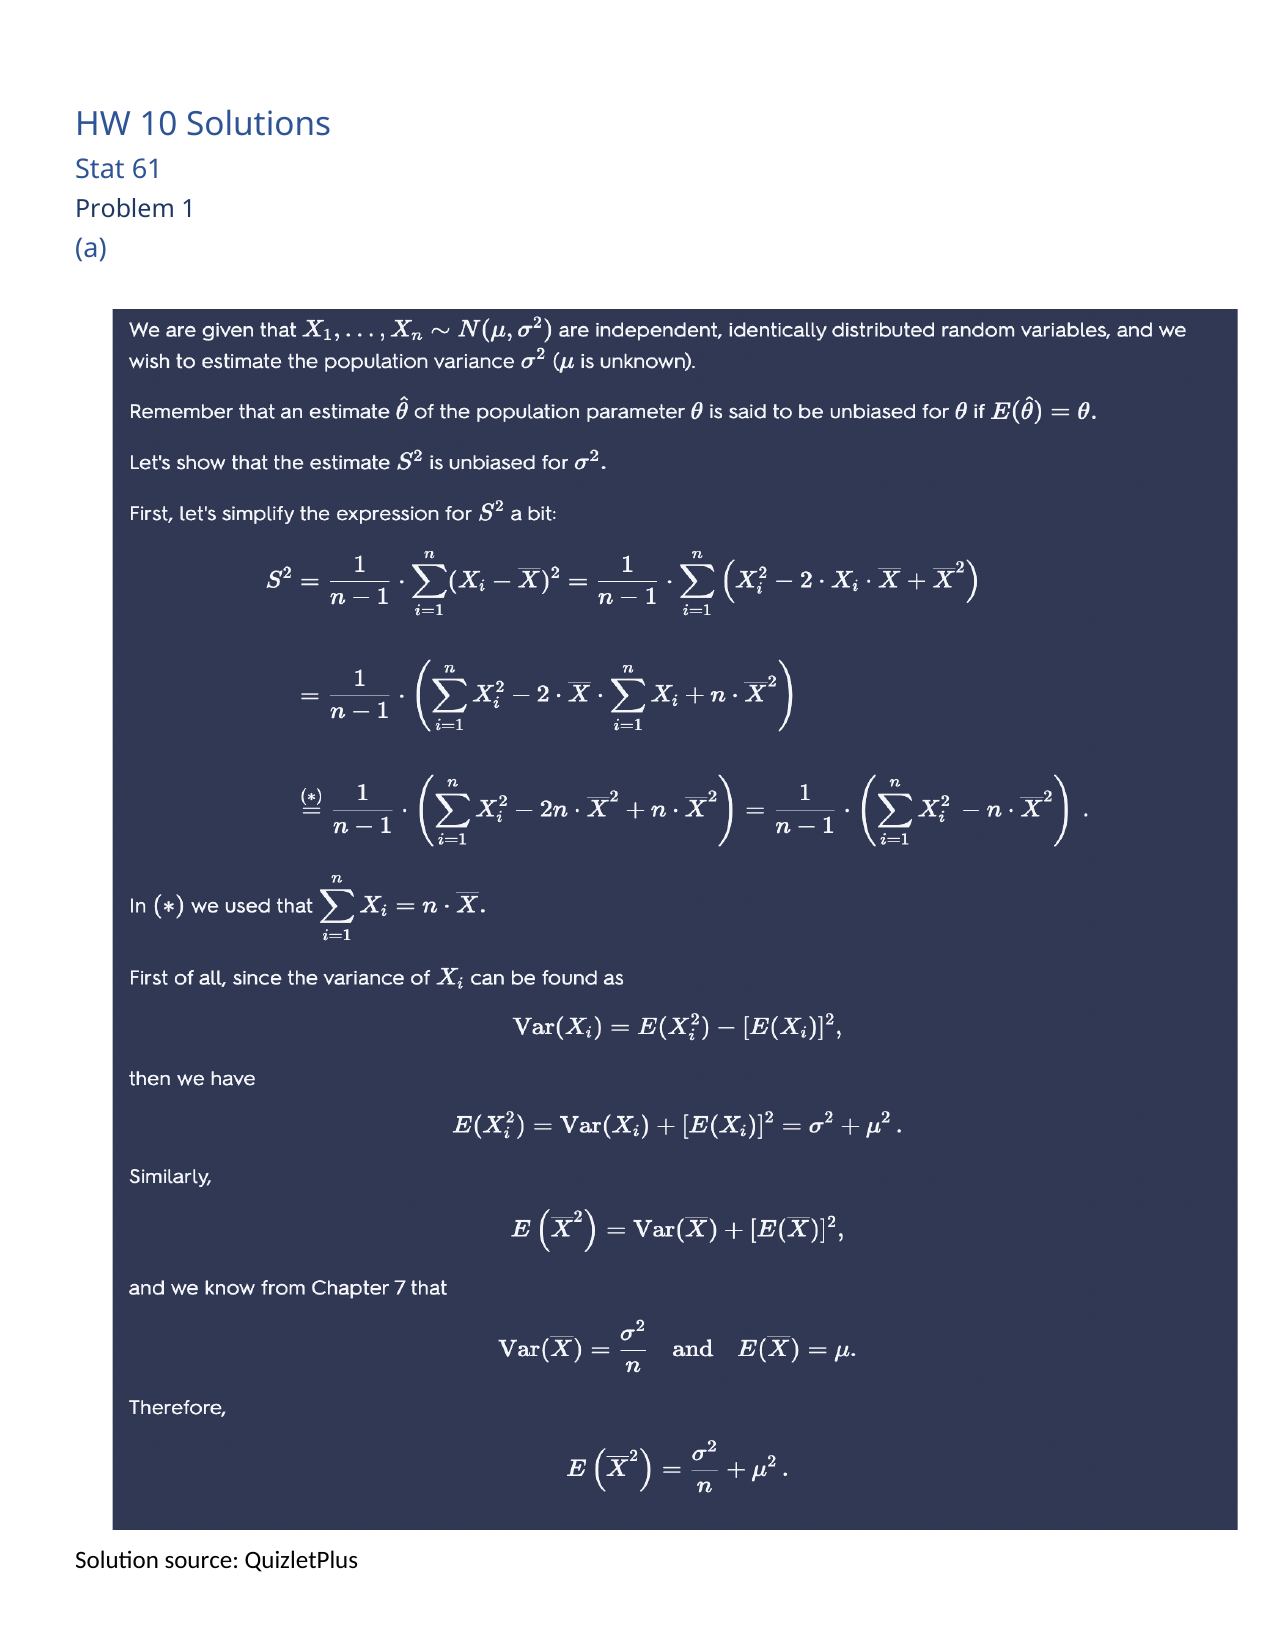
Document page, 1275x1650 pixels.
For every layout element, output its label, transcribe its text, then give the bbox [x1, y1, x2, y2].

subtitle HW 10 Solutions [75, 100, 1200, 145]
subtitle (a) [75, 229, 1200, 266]
picture [112, 309, 1238, 1530]
subtitle Stat 61 [75, 149, 1200, 186]
subtitle Problem 1 [75, 191, 1200, 225]
